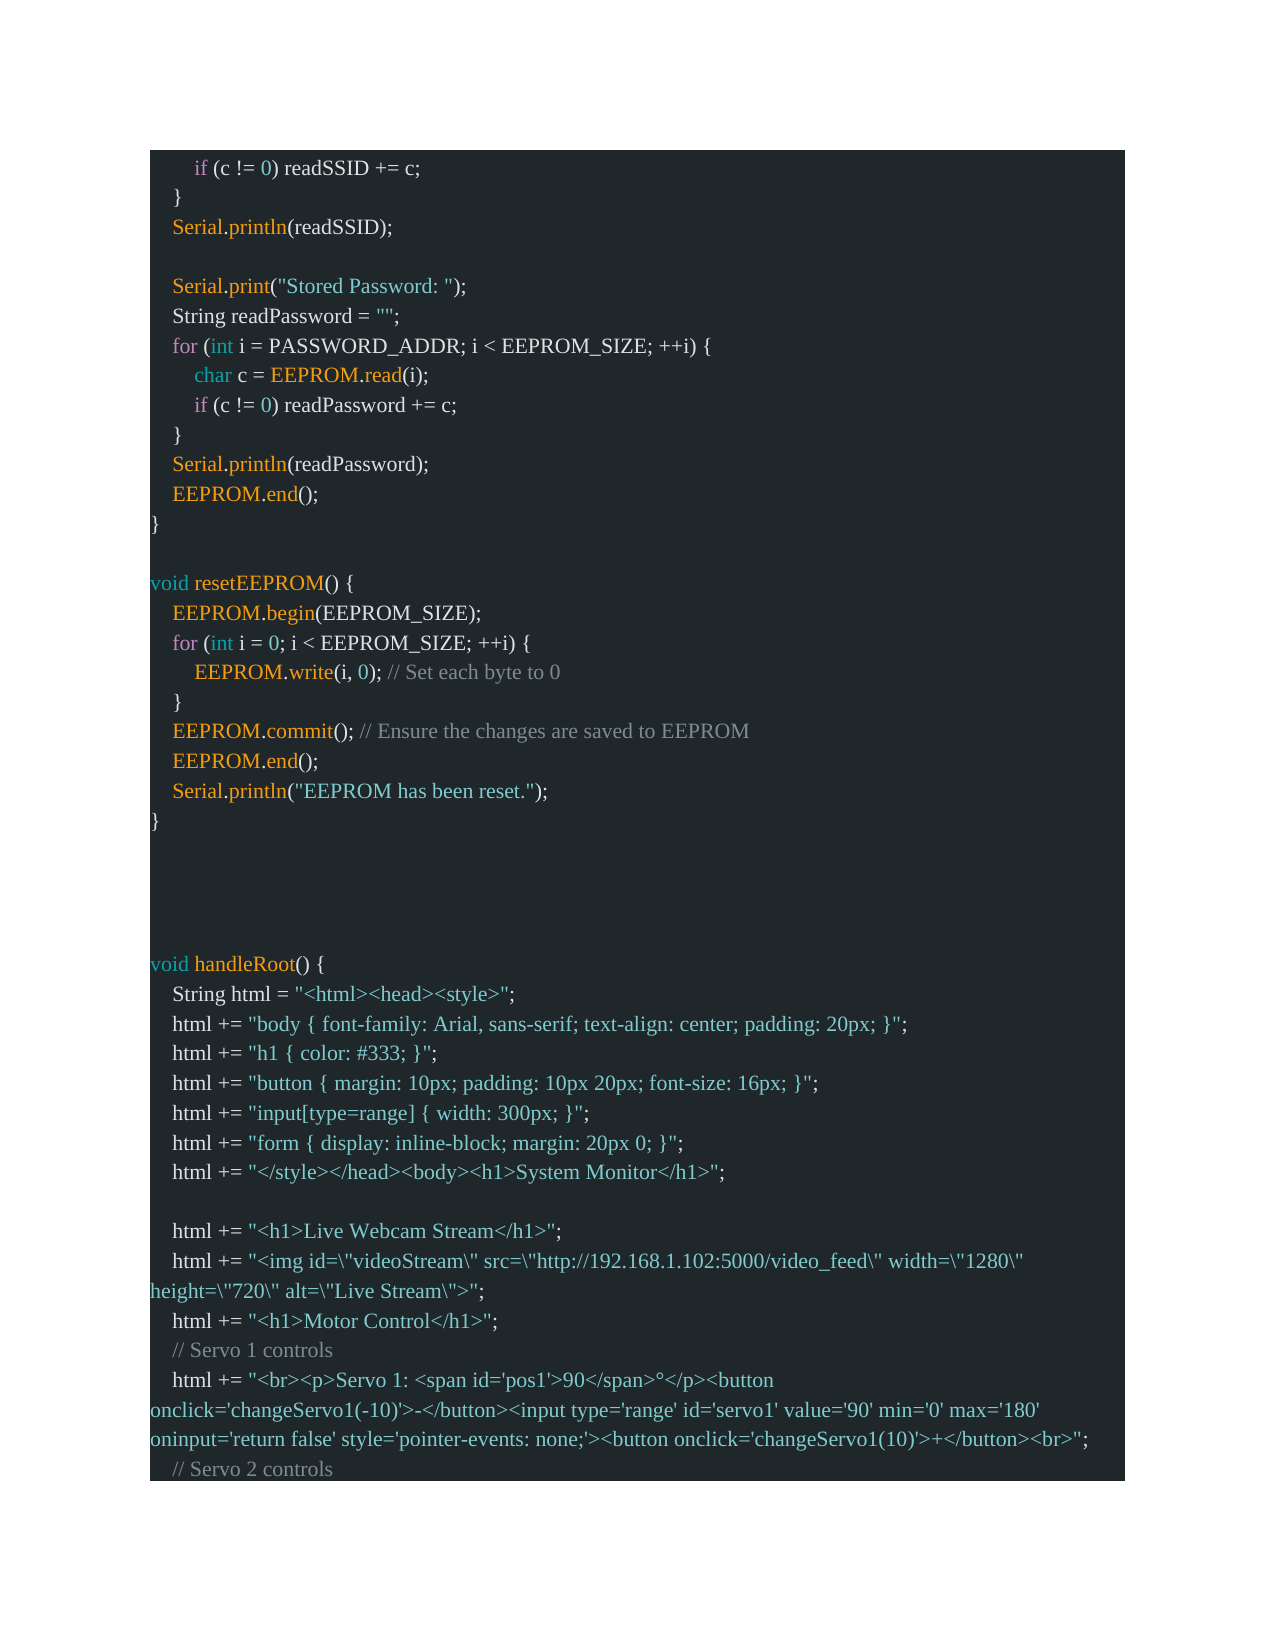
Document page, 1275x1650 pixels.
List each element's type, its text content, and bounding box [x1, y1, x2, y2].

text Serial.println(readPassword); [150, 447, 1125, 477]
text } [150, 803, 1125, 833]
text String readPassword = ""; [150, 298, 1125, 328]
text html += "form { display: inline-block; margin: 20px 0; }"; [150, 1125, 1125, 1155]
text for (int i = PASSWORD_ADDR; i < EEPROM_SIZE; ++i) { [150, 328, 1125, 358]
text } [150, 180, 1125, 209]
text for (int i = 0; i < EEPROM_SIZE; ++i) { [150, 625, 1125, 655]
text html += "input[type=range] { width: 300px; }"; [150, 1095, 1125, 1125]
text EEPROM.commit(); // Ensure the changes are saved to EEPROM [150, 714, 1125, 744]
text html += "<h1>Live Webcam Stream</h1>"; [150, 1214, 1125, 1244]
text html += "</style></head><body><h1>System Monitor</h1>"; [150, 1155, 1125, 1184]
text void handleRoot() { [150, 947, 1125, 977]
text Serial.print("Stored Password: "); [150, 269, 1125, 298]
text EEPROM.end(); [150, 477, 1125, 506]
text String html = "<html><head><style>"; [150, 977, 1125, 1006]
text html += "body { font-family: Arial, sans-serif; text-align: center; padding: 20px; }"; [150, 1006, 1125, 1036]
text html += "<img id=\"videoStream\" src=\"http://192.168.1.102:5000/video_feed\" width=\"1280\" height=\"720\" alt=\"Live Stream\">"; [150, 1244, 1125, 1303]
text } [150, 506, 1125, 536]
text EEPROM.begin(EEPROM_SIZE); [150, 595, 1125, 625]
text if (c != 0) readSSID += c; [150, 150, 1125, 180]
text char c = EEPROM.read(i); [150, 358, 1125, 387]
text void resetEEPROM() { [150, 566, 1125, 595]
text if (c != 0) readPassword += c; [150, 387, 1125, 417]
text // Servo 1 controls [150, 1333, 1125, 1362]
text // Servo 2 controls [150, 1452, 1125, 1481]
text html += "button { margin: 10px; padding: 10px 20px; font-size: 16px; }"; [150, 1066, 1125, 1095]
text html += "<h1>Motor Control</h1>"; [150, 1303, 1125, 1333]
text } [150, 684, 1125, 714]
text EEPROM.write(i, 0); // Set each byte to 0 [150, 655, 1125, 684]
text Serial.println("EEPROM has been reset."); [150, 773, 1125, 803]
text EEPROM.end(); [150, 744, 1125, 773]
text Serial.println(readSSID); [150, 209, 1125, 239]
text } [150, 417, 1125, 447]
text html += "<br><p>Servo 1: <span id='pos1'>90</span>°</p><button onclick='changeServo1(-10)'>-</button><input type='range' id='servo1' value='90' min='0' max='180' oninput='return false' style='pointer-events: none;'><button onclick='changeServo1(10)'>+</button><br>"; [150, 1362, 1125, 1452]
text html += "h1 { color: #333; }"; [150, 1036, 1125, 1066]
